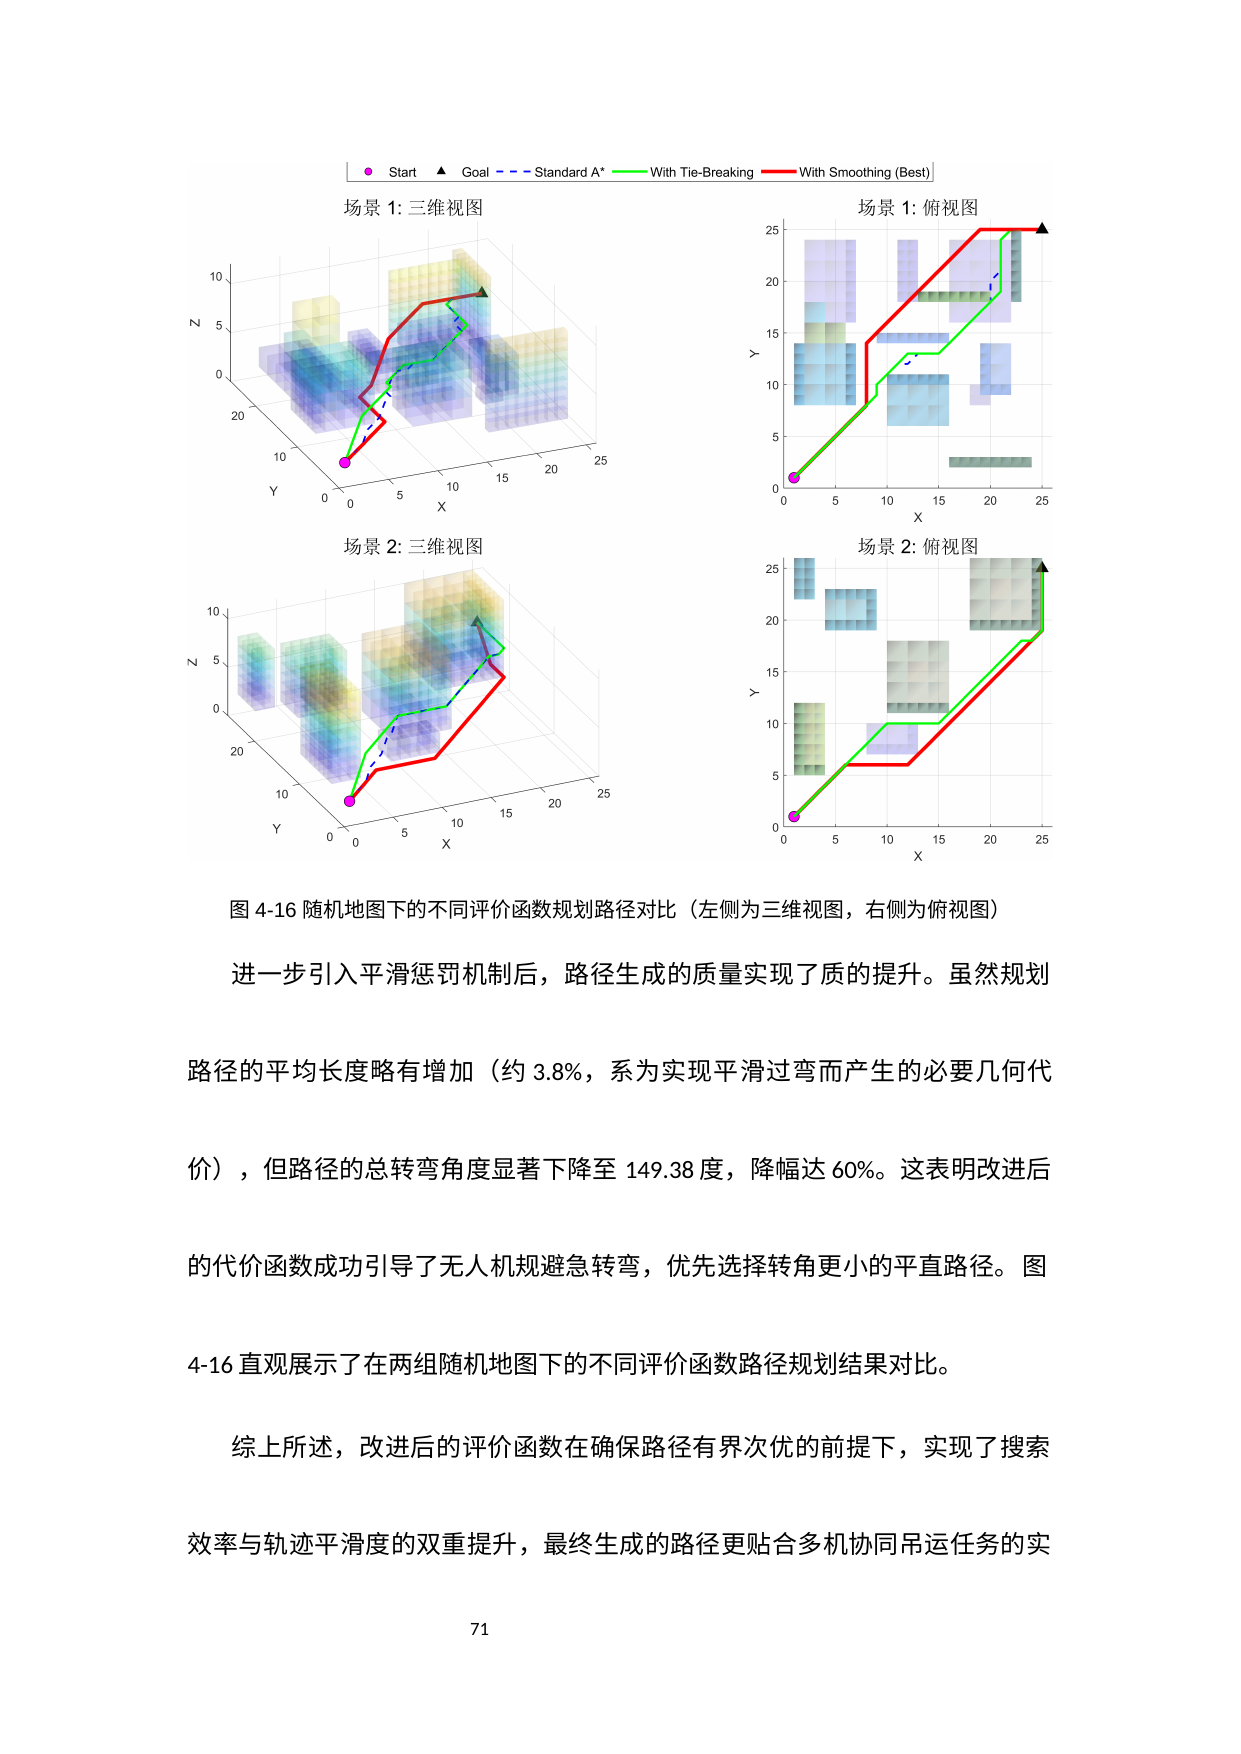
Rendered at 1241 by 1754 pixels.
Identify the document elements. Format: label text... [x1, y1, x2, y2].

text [187, 1413, 1053, 1575]
picture [187, 162, 1053, 861]
